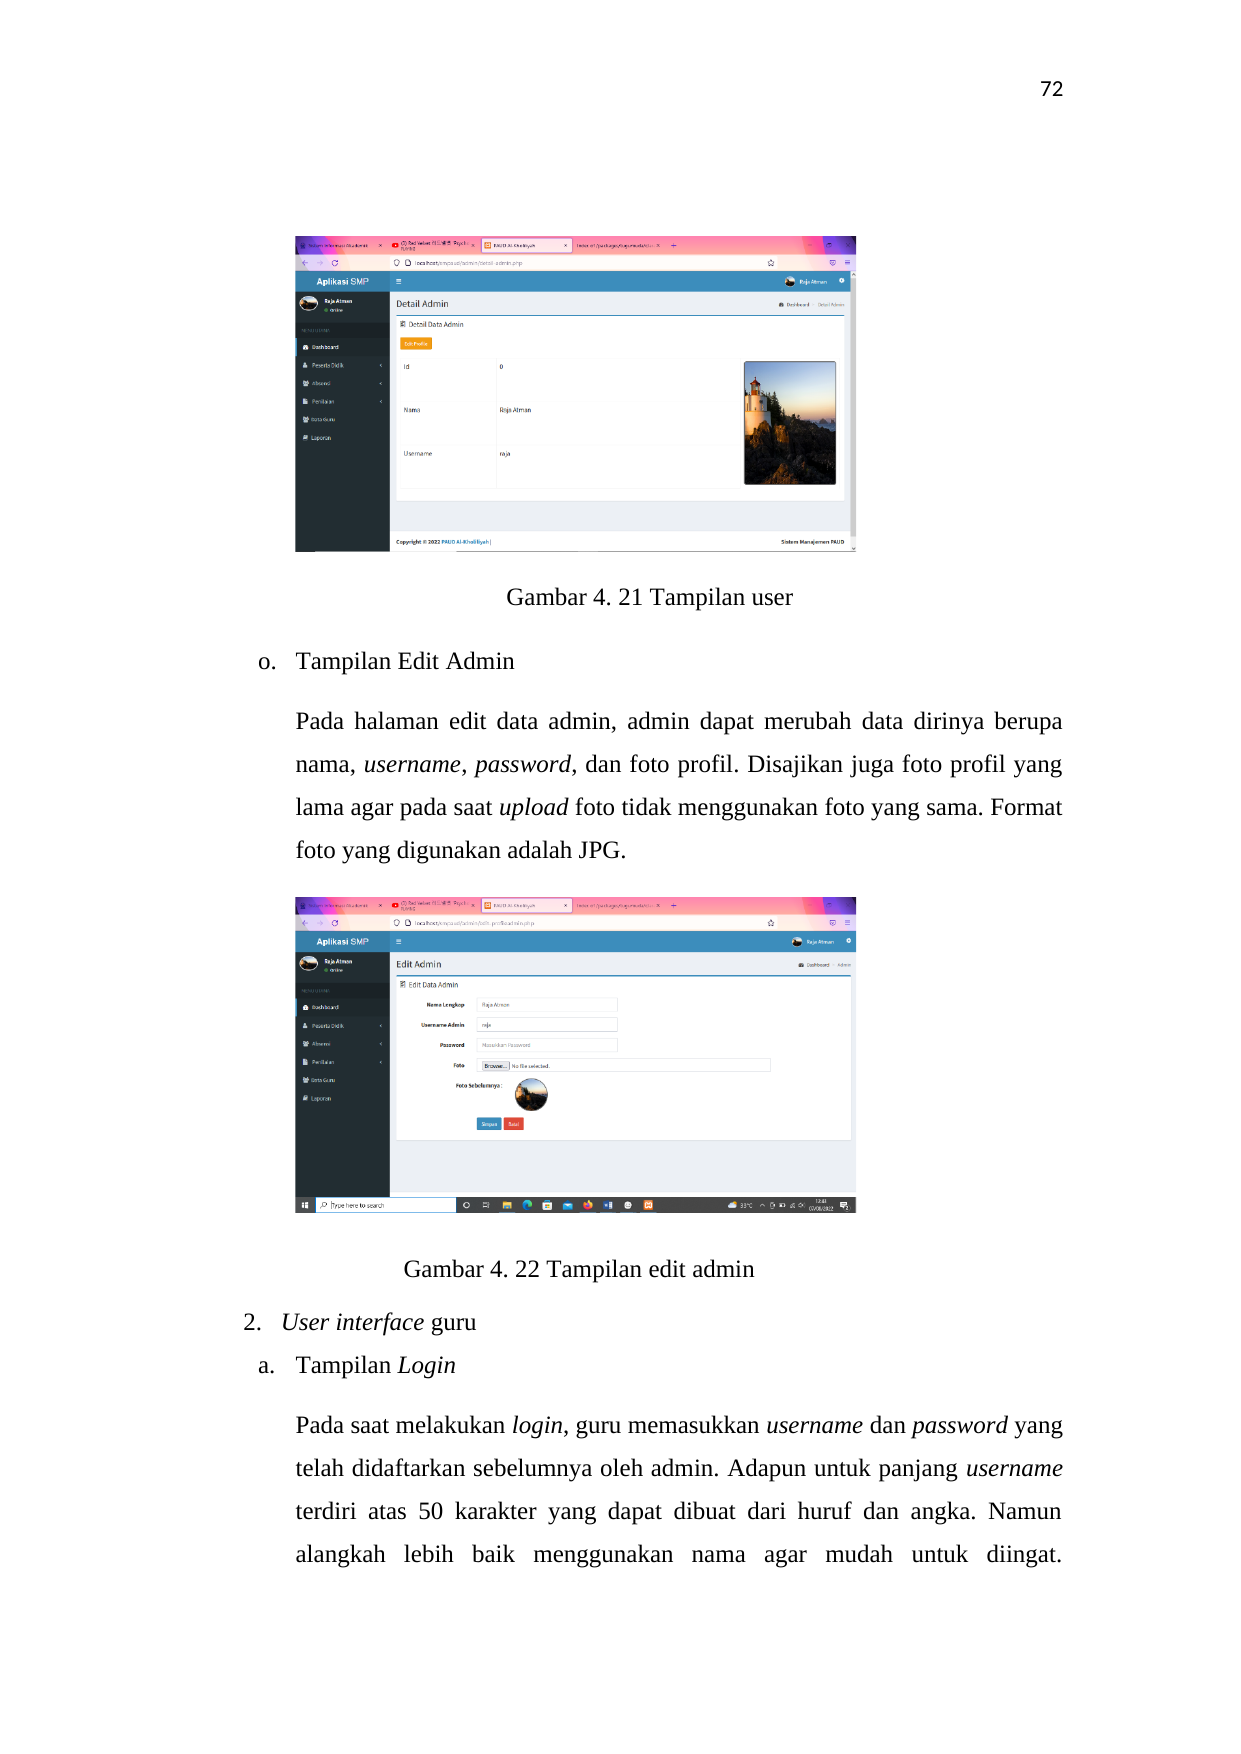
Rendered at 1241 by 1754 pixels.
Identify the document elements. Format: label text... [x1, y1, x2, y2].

picture [295, 236, 857, 552]
picture [295, 897, 857, 1213]
list User interface guru [243, 1307, 1063, 1336]
list Tampilan Edit Admin [258, 646, 1063, 675]
text Gambar 4. 21 Tampilan user [236, 582, 1063, 611]
text Pada halaman edit data admin, admin dapat merubah data dirinya berupa nama, username, password, dan foto profil. Disajikan juga foto profil yang lama agar pada saat upload foto tidak menggunakan foto yang sama. Format foto yang digunakan adalah JPG. [295, 706, 1063, 864]
list Tampilan Login [258, 1350, 1063, 1379]
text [295, 1410, 1063, 1568]
